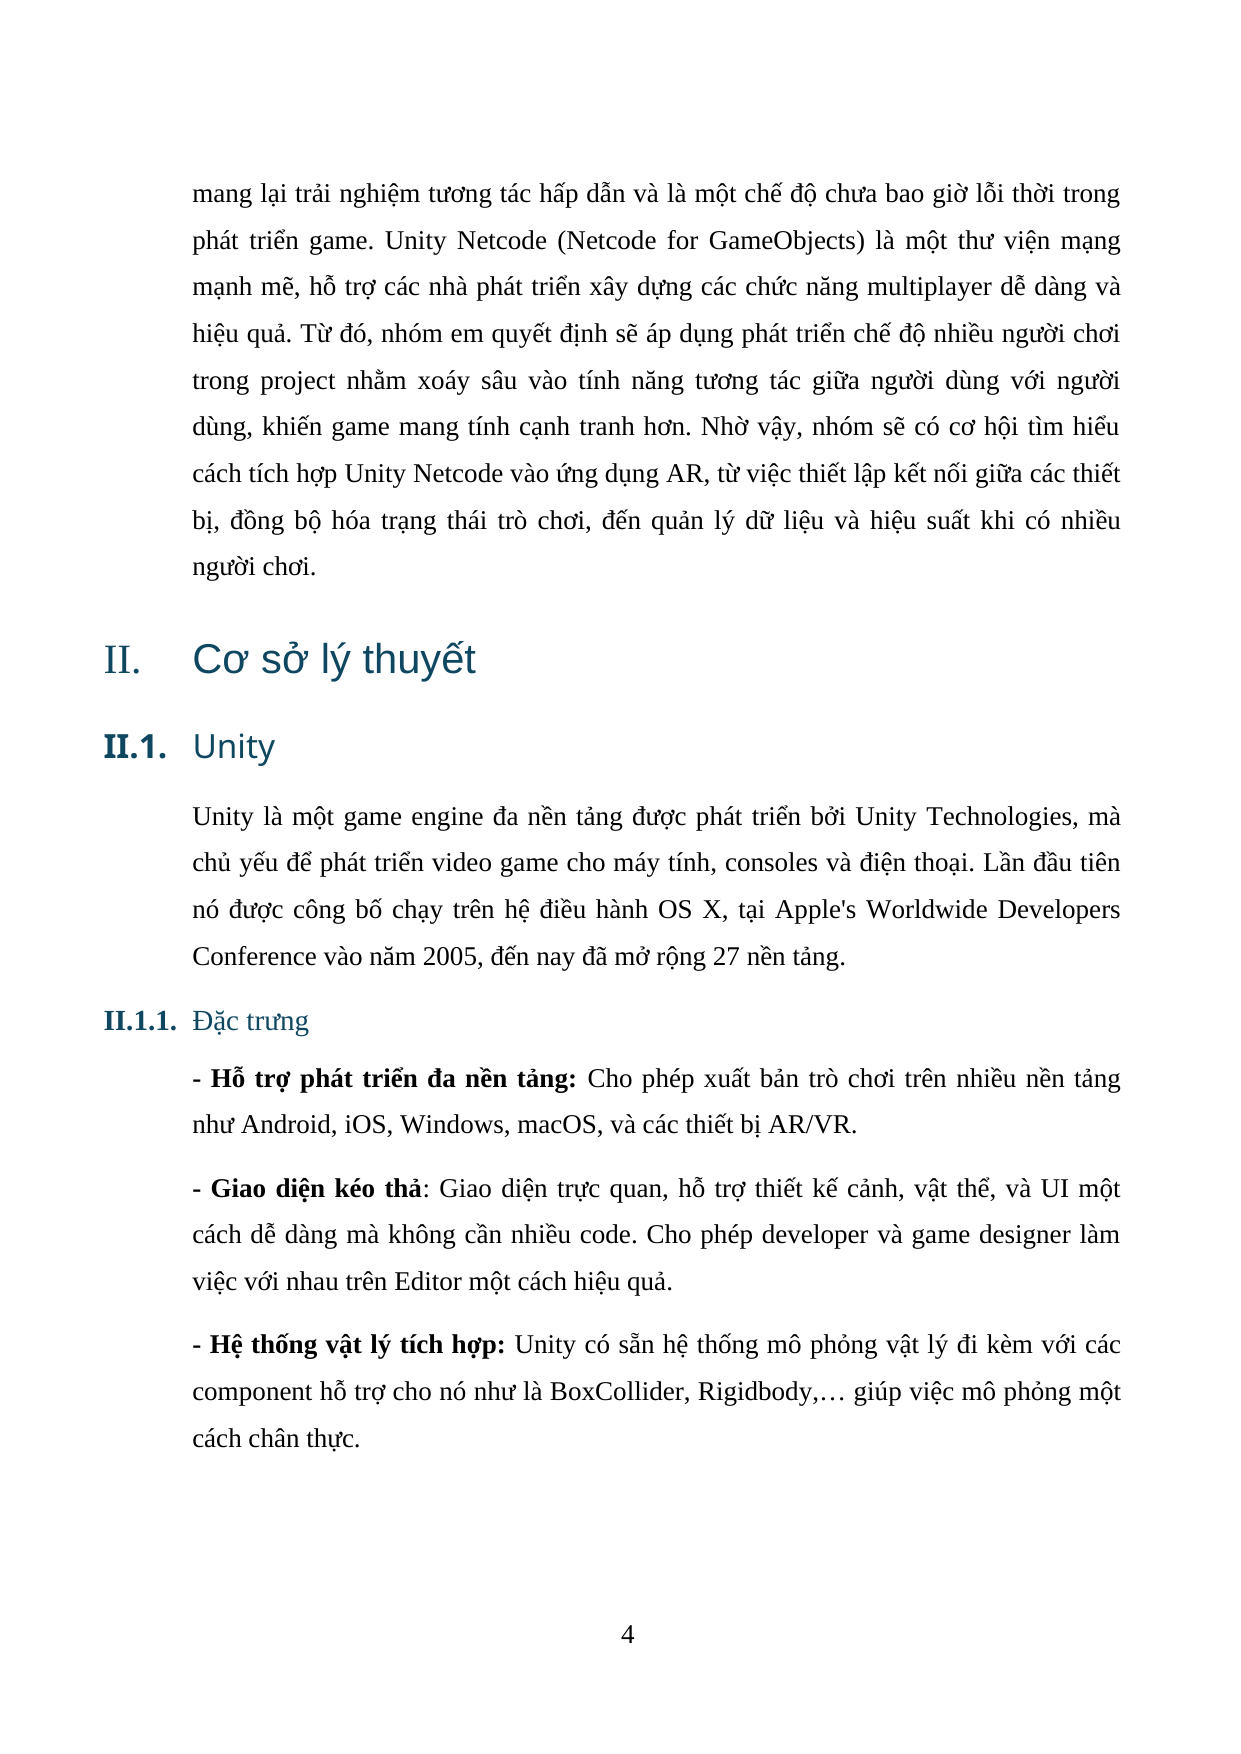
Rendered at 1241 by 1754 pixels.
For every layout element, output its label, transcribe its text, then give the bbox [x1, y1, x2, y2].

text - Hỗ trợ phát triển đa nền tảng: Cho phép xuất bản trò chơi trên nhiều nền tảng như Android, iOS, Windows, macOS, và các thiết bị AR/VR. [192, 1062, 1122, 1139]
subtitle Đặc trưng [103, 1003, 1122, 1037]
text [192, 177, 1122, 582]
text Unity là một game engine đa nền tảng được phát triển bởi Unity Technologies, mà chủ yếu để phát triển video game cho máy tính, consoles và điện thoại. Lần đầu tiên nó được công bố chạy trên hệ điều hành OS X, tại Apple's Worldwide Developers Conference vào năm 2005, đến nay đã mở rộng 27 nền tảng. [192, 800, 1122, 971]
text - Hệ thống vật lý tích hợp: Unity có sẵn hệ thống mô phỏng vật lý đi kèm với các component hỗ trợ cho nó như là BoxCollider, Rigidbody,… giúp việc mô phỏng một cách chân thực. [192, 1328, 1122, 1453]
text - Giao diện kéo thả: Giao diện trực quan, hỗ trợ thiết kế cảnh, vật thể, và UI một cách dễ dàng mà không cần nhiều code. Cho phép developer và game designer làm việc với nhau trên Editor một cách hiệu quả. [192, 1172, 1122, 1296]
subtitle Unity [103, 723, 1122, 769]
